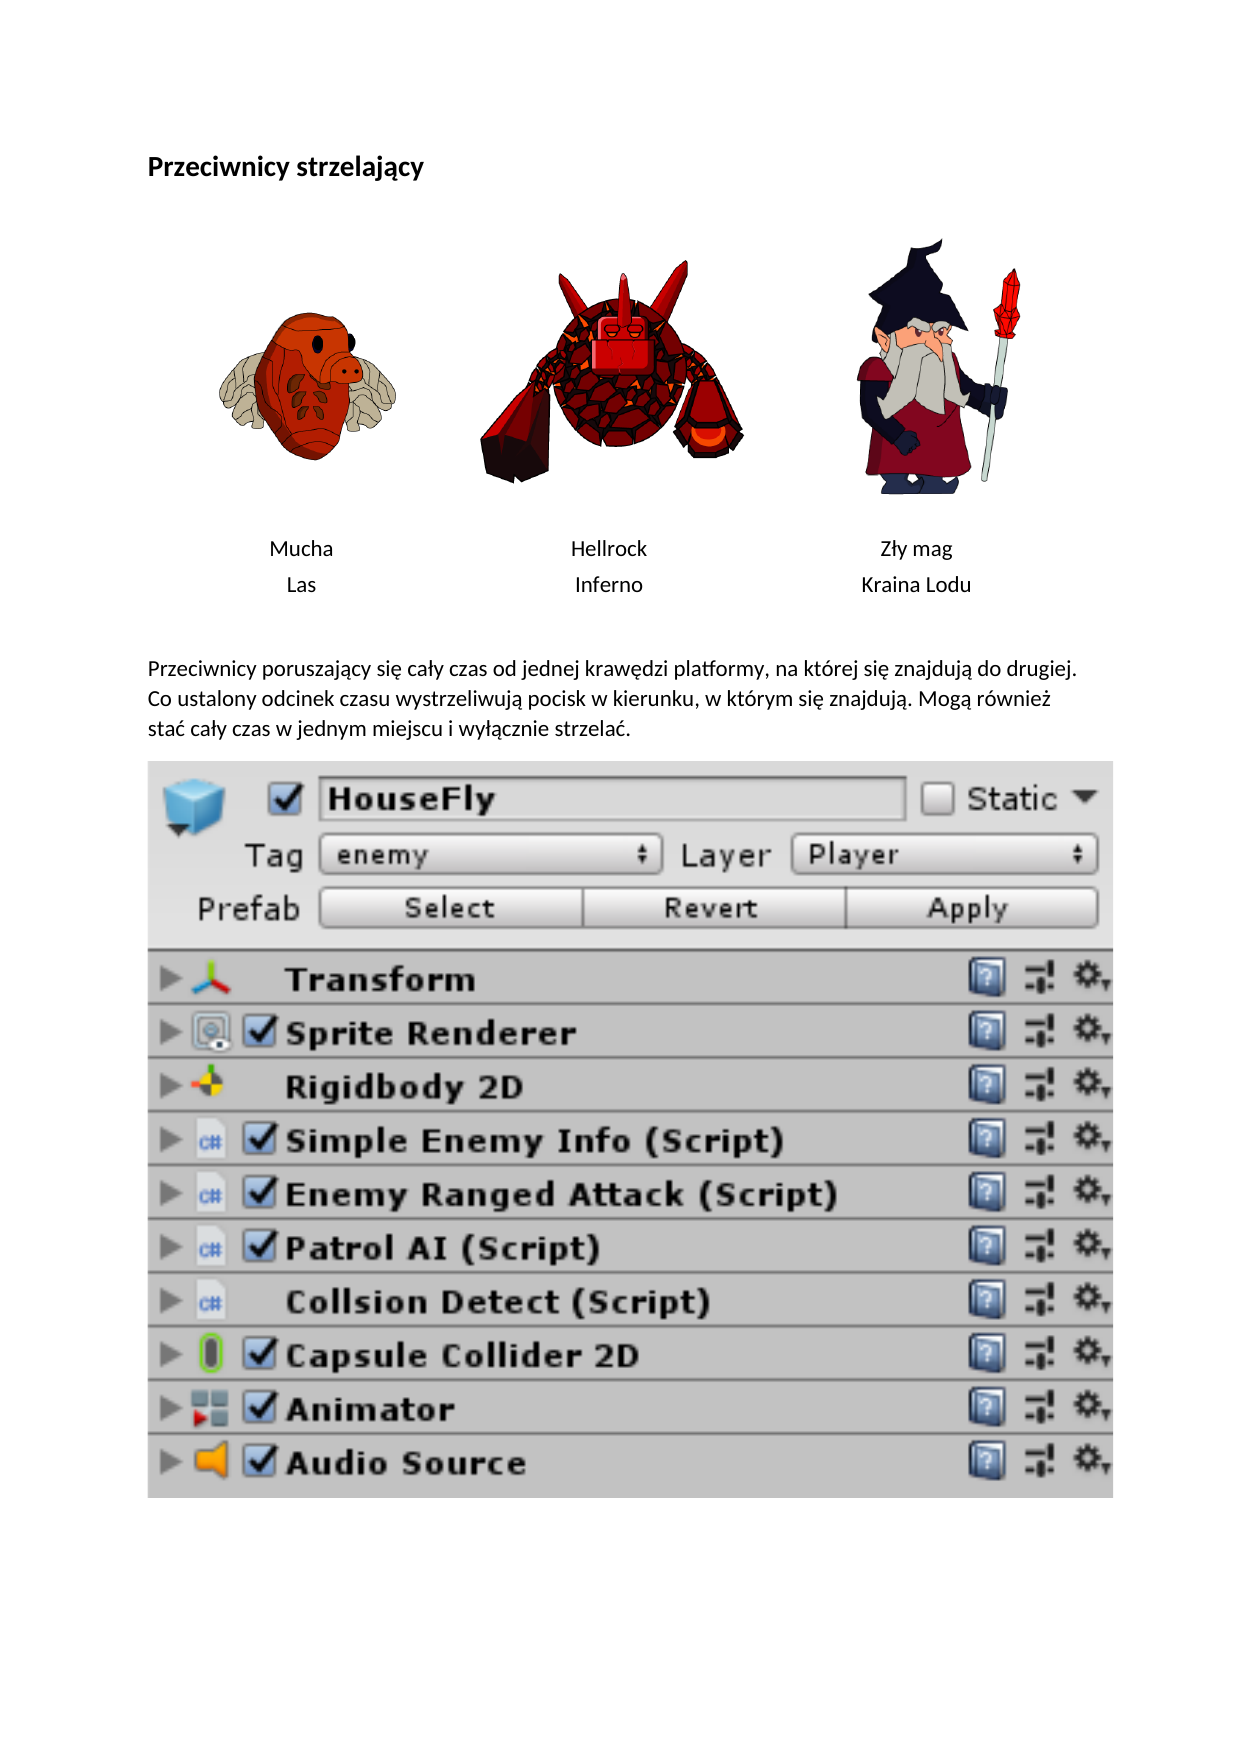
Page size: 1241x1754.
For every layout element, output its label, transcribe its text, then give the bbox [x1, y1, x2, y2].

text Przeciwnicy strzelający [148, 148, 1093, 183]
picture [154, 202, 1086, 516]
table_cell Inferno [455, 568, 763, 601]
table_header Hellrock [455, 534, 763, 568]
table_cell Kraina Lodu [763, 568, 1070, 601]
picture [147, 761, 1114, 1498]
table_header Zły mag [763, 534, 1070, 568]
table_header Mucha [148, 534, 455, 568]
table_cell Las [148, 568, 455, 601]
text Przeciwnicy poruszający się cały czas od jednej krawędzi platformy, na której się znajdują do drugiej. Co ustalony odcinek czasu wystrzeliwują pocisk w kierunku, w którym się znajdują. Mogą również stać cały czas w jednym miejscu i wyłącznie strzelać. [148, 654, 1093, 742]
